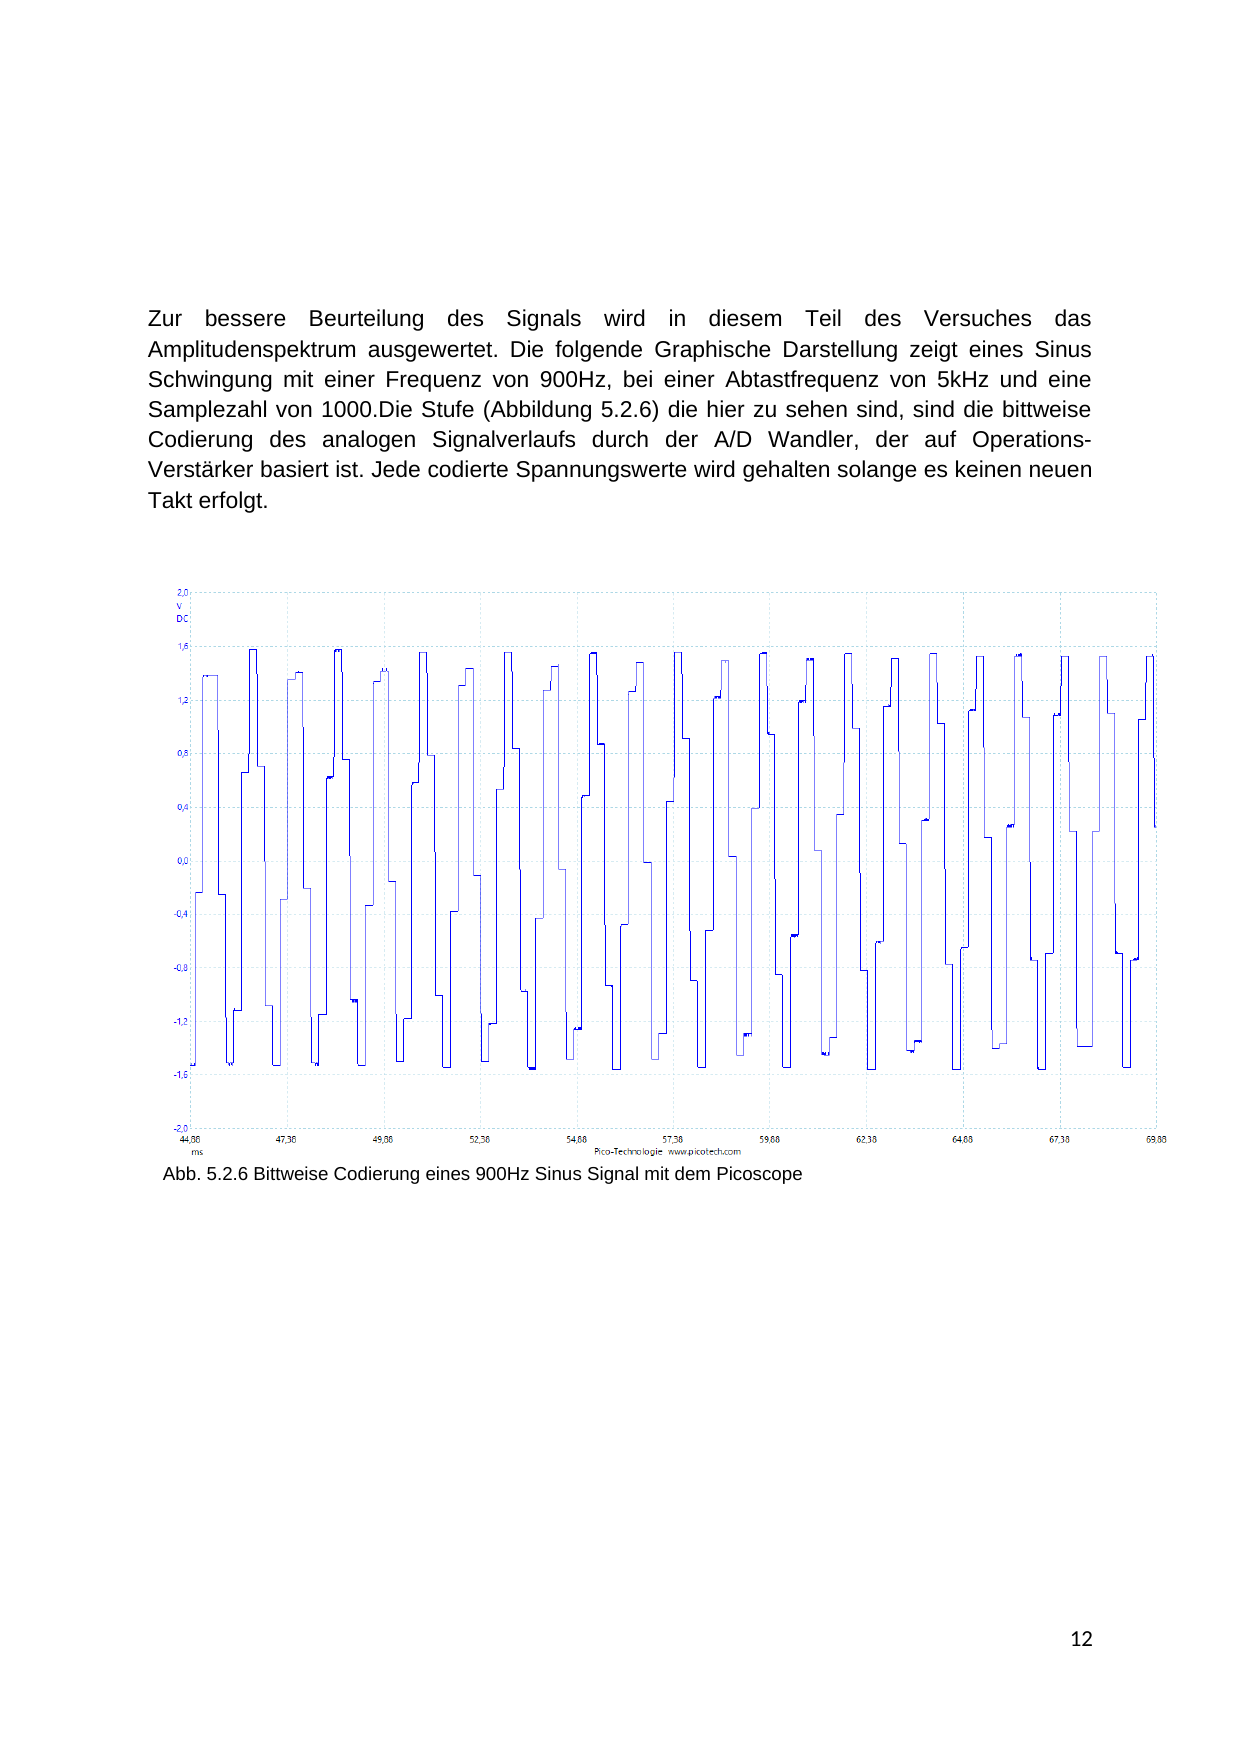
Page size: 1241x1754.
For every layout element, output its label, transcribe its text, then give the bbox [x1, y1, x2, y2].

text Zur bessere Beurteilung des Signals wird in diesem Teil des Versuches das Amplitudenspektrum ausgewertet. Die folgende Graphische Darstellung zeigt eines Sinus Schwingung mit einer Frequenz von 900Hz, bei einer Abtastfrequenz von 5kHz und eine Samplezahl von 1000.Die Stufe (Abbildung 5.2.6) die hier zu sehen sind, sind die bittweise Codierung des analogen Signalverlaufs durch der A/D Wandler, der auf Operations-Verstärker basiert ist. Jede codierte Spannungswerte wird gehalten solange es keinen neuen Takt erfolgt. [148, 305, 1093, 513]
picture [162, 588, 1170, 1158]
